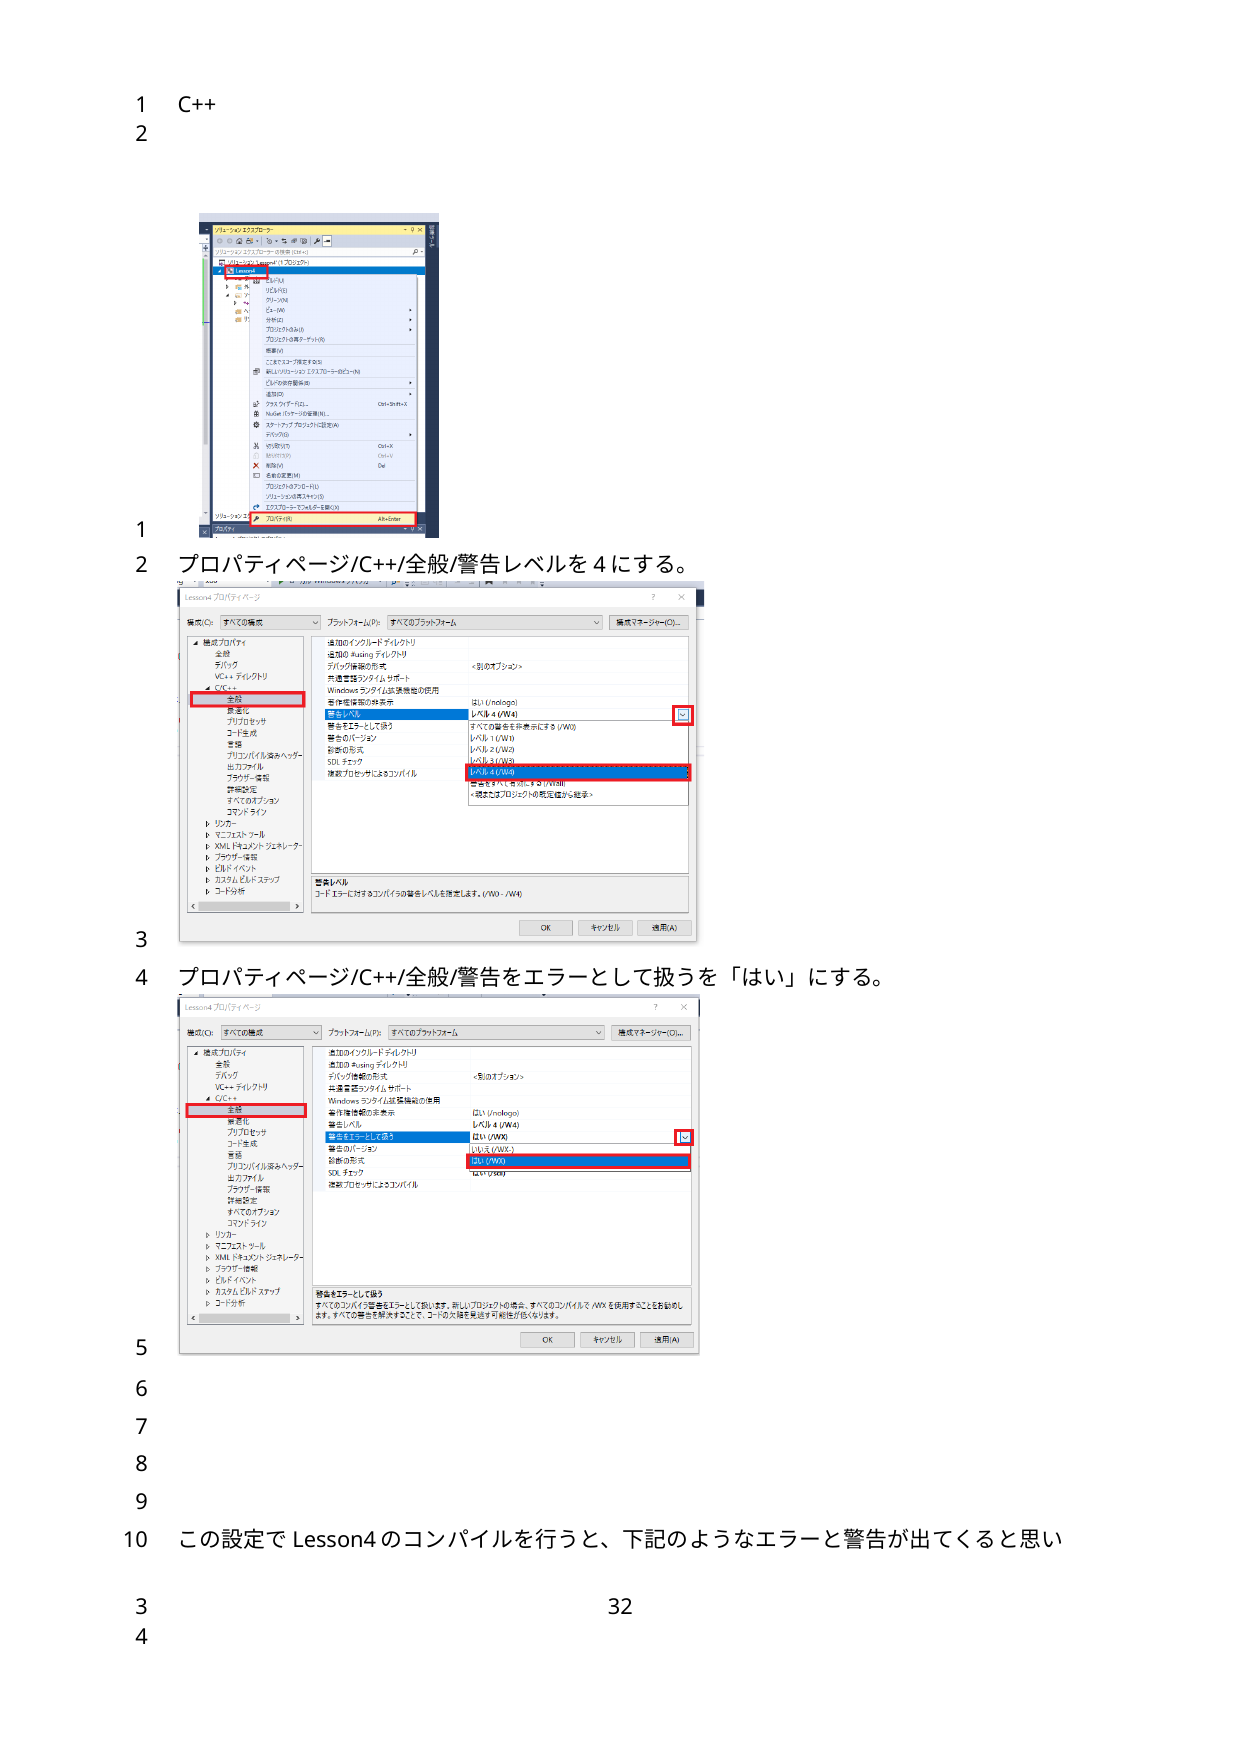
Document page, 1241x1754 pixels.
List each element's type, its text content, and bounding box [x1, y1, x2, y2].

picture [199, 213, 439, 538]
text プロパティページ/C++/全般/警告をエラーとして扱うを「はい」にする。 [177, 957, 1063, 994]
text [177, 1519, 1063, 1557]
picture [177, 994, 700, 1356]
picture [177, 581, 705, 947]
text プロパティページ/C++/全般/警告レベルを4にする。 [177, 544, 1063, 582]
